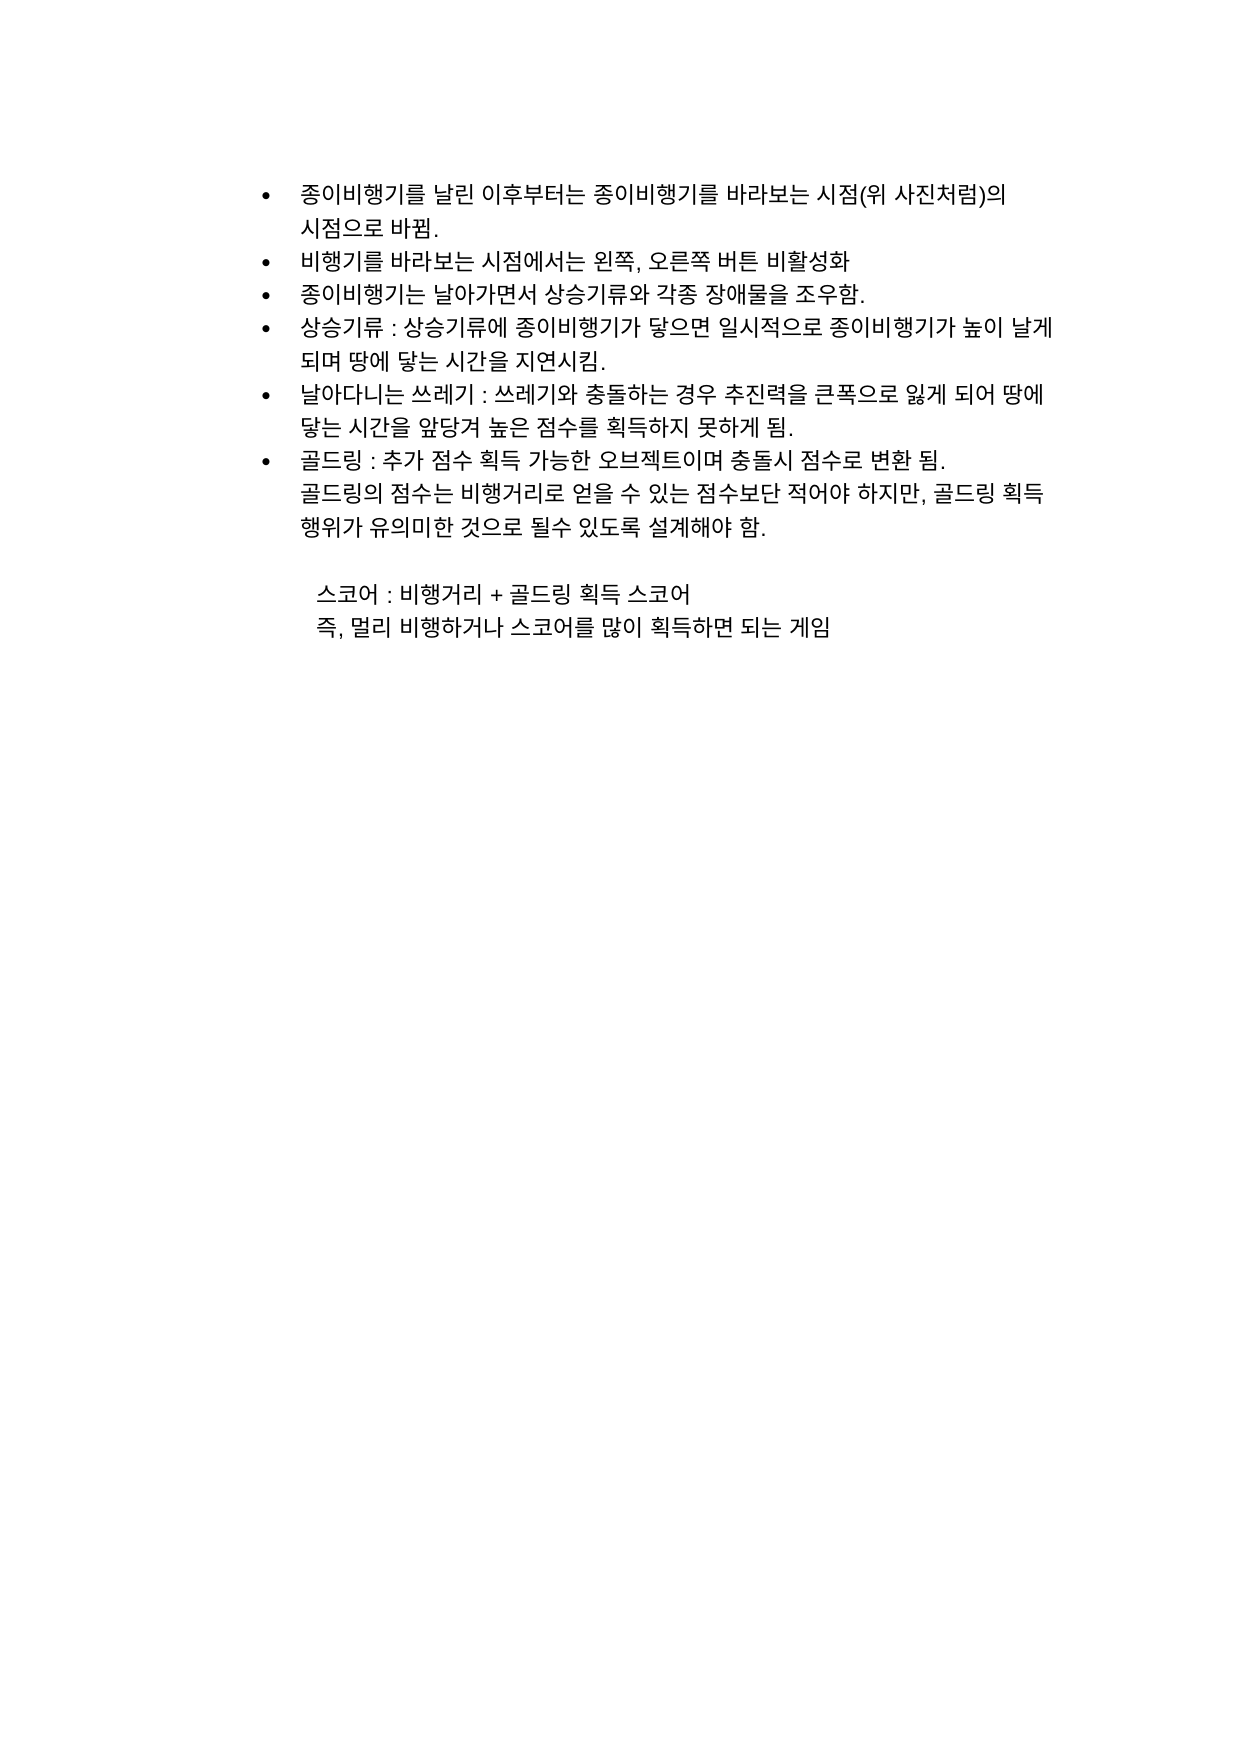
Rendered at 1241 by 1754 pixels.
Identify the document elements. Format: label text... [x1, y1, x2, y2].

list 비행기를 바라보는 시점에서는 왼쪽, 오른쪽 버튼 비활성화 [262, 244, 1090, 277]
list 상승기류 : 상승기류에 종이비행기가 닿으면 일시적으로 종이비행기가 높이 날게 되며 땅에 닿는 시간을 지연시킴. [262, 310, 1090, 377]
list 골드링 : 추가 점수 획득 가능한 오브젝트이며 충돌시 점수로 변환 됨. [262, 443, 1090, 476]
text 즉, 멀리 비행하거나 스코어를 많이 획득하면 되는 게임 [150, 610, 1090, 643]
text 스코어 : 비행거리 + 골드링 획득 스코어 [150, 577, 1090, 610]
text 골드링의 점수는 비행거리로 얻을 수 있는 점수보단 적어야 하지만, 골드링 획득 행위가 유의미한 것으로 될수 있도록 설계해야 함. [300, 476, 1090, 543]
list 날아다니는 쓰레기 : 쓰레기와 충돌하는 경우 추진력을 큰폭으로 잃게 되어 땅에 닿는 시간을 앞당겨 높은 점수를 획득하지 못하게 됨. [262, 377, 1090, 443]
list 종이비행기는 날아가면서 상승기류와 각종 장애물을 조우함. [262, 277, 1090, 310]
list 종이비행기를 날린 이후부터는 종이비행기를 바라보는 시점(위 사진처럼)의 시점으로 바뀜. [262, 177, 1090, 244]
